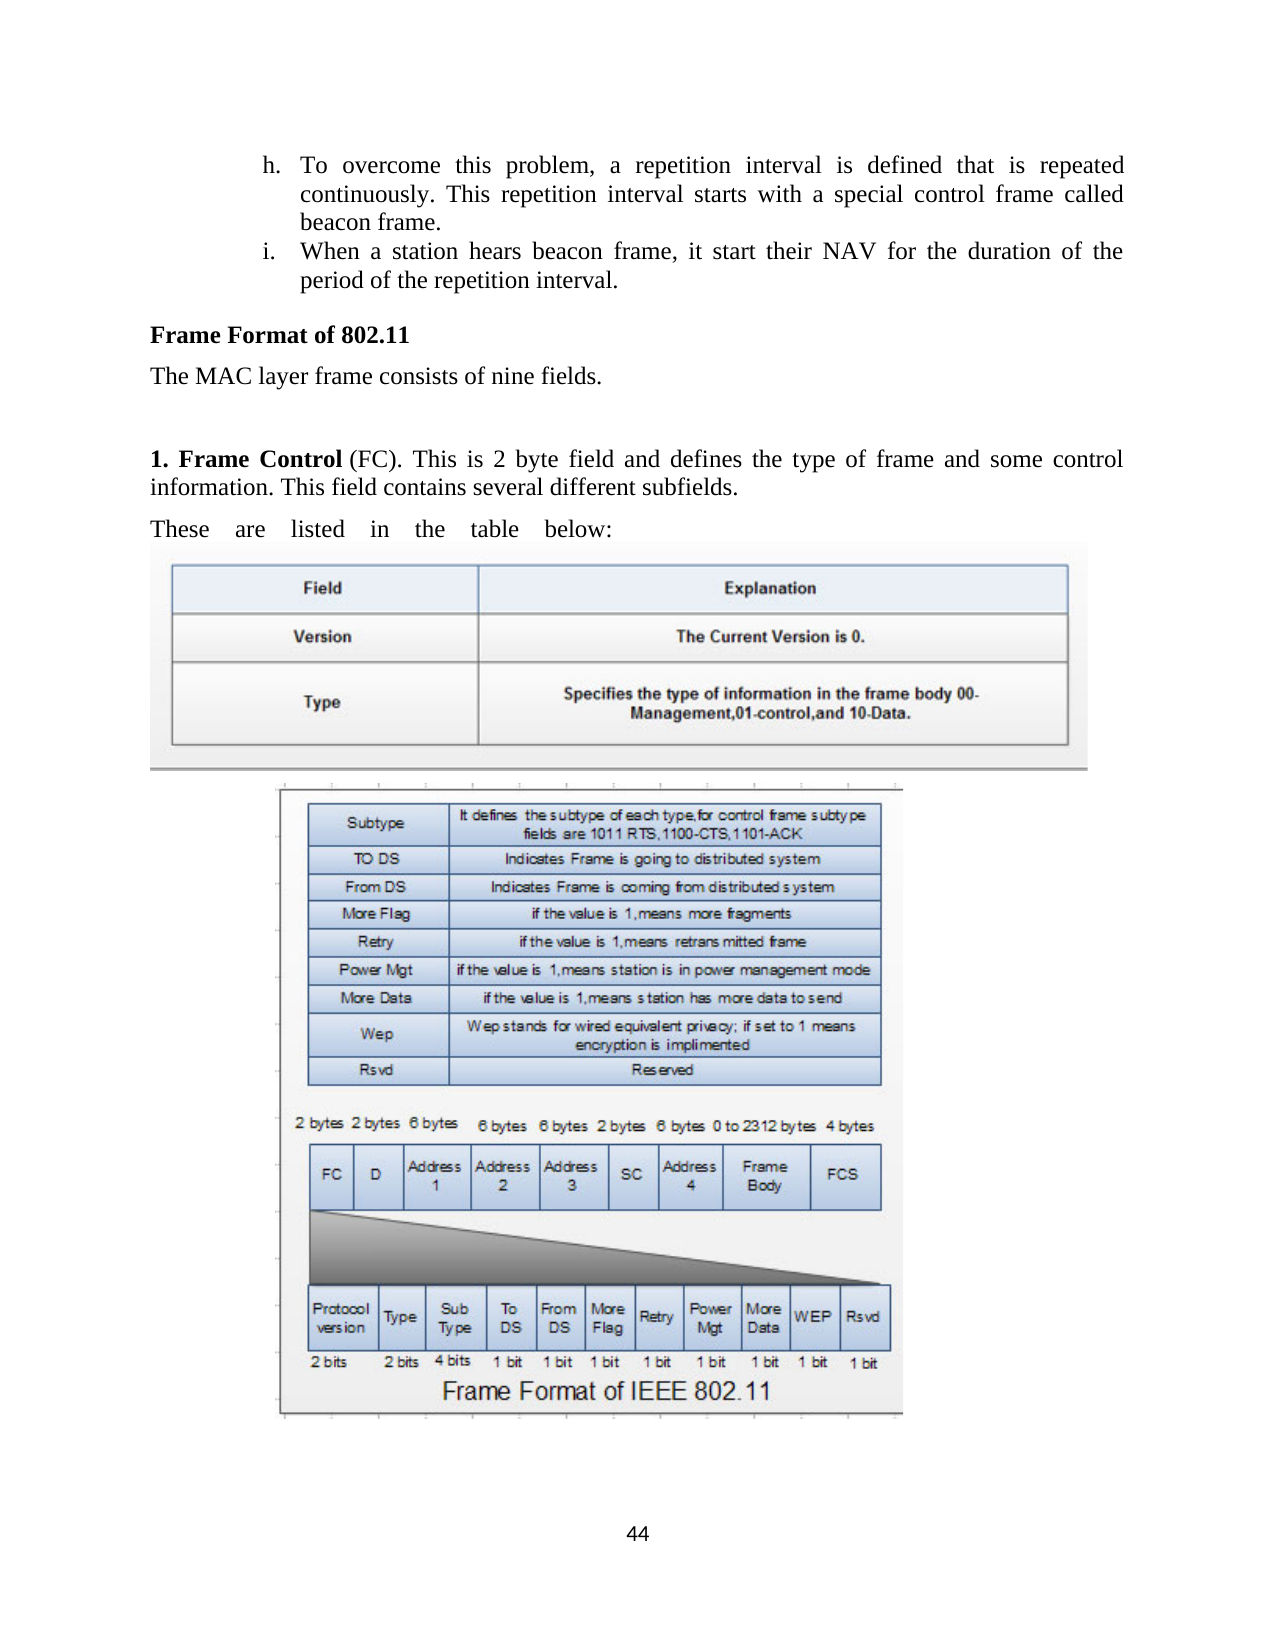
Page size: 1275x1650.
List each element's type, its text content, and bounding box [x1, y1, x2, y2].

text The MAC layer frame consists of nine fields. [150, 361, 1125, 390]
list When a station hears beacon frame, it start their NAV for the duration of the period of the repetition interval. [262, 236, 1125, 294]
list To overcome this problem, a repetition interval is defined that is repeated continuously. This repetition interval starts with a special control frame called beacon frame. [262, 150, 1125, 236]
text 1. Frame Control (FC). This is 2 byte field and defines the type of frame and some control information. This field contains several different subfields. [150, 444, 1125, 501]
subtitle Frame Format of 802.11 [150, 306, 1125, 349]
picture [275, 783, 904, 1419]
picture [150, 542, 1088, 771]
